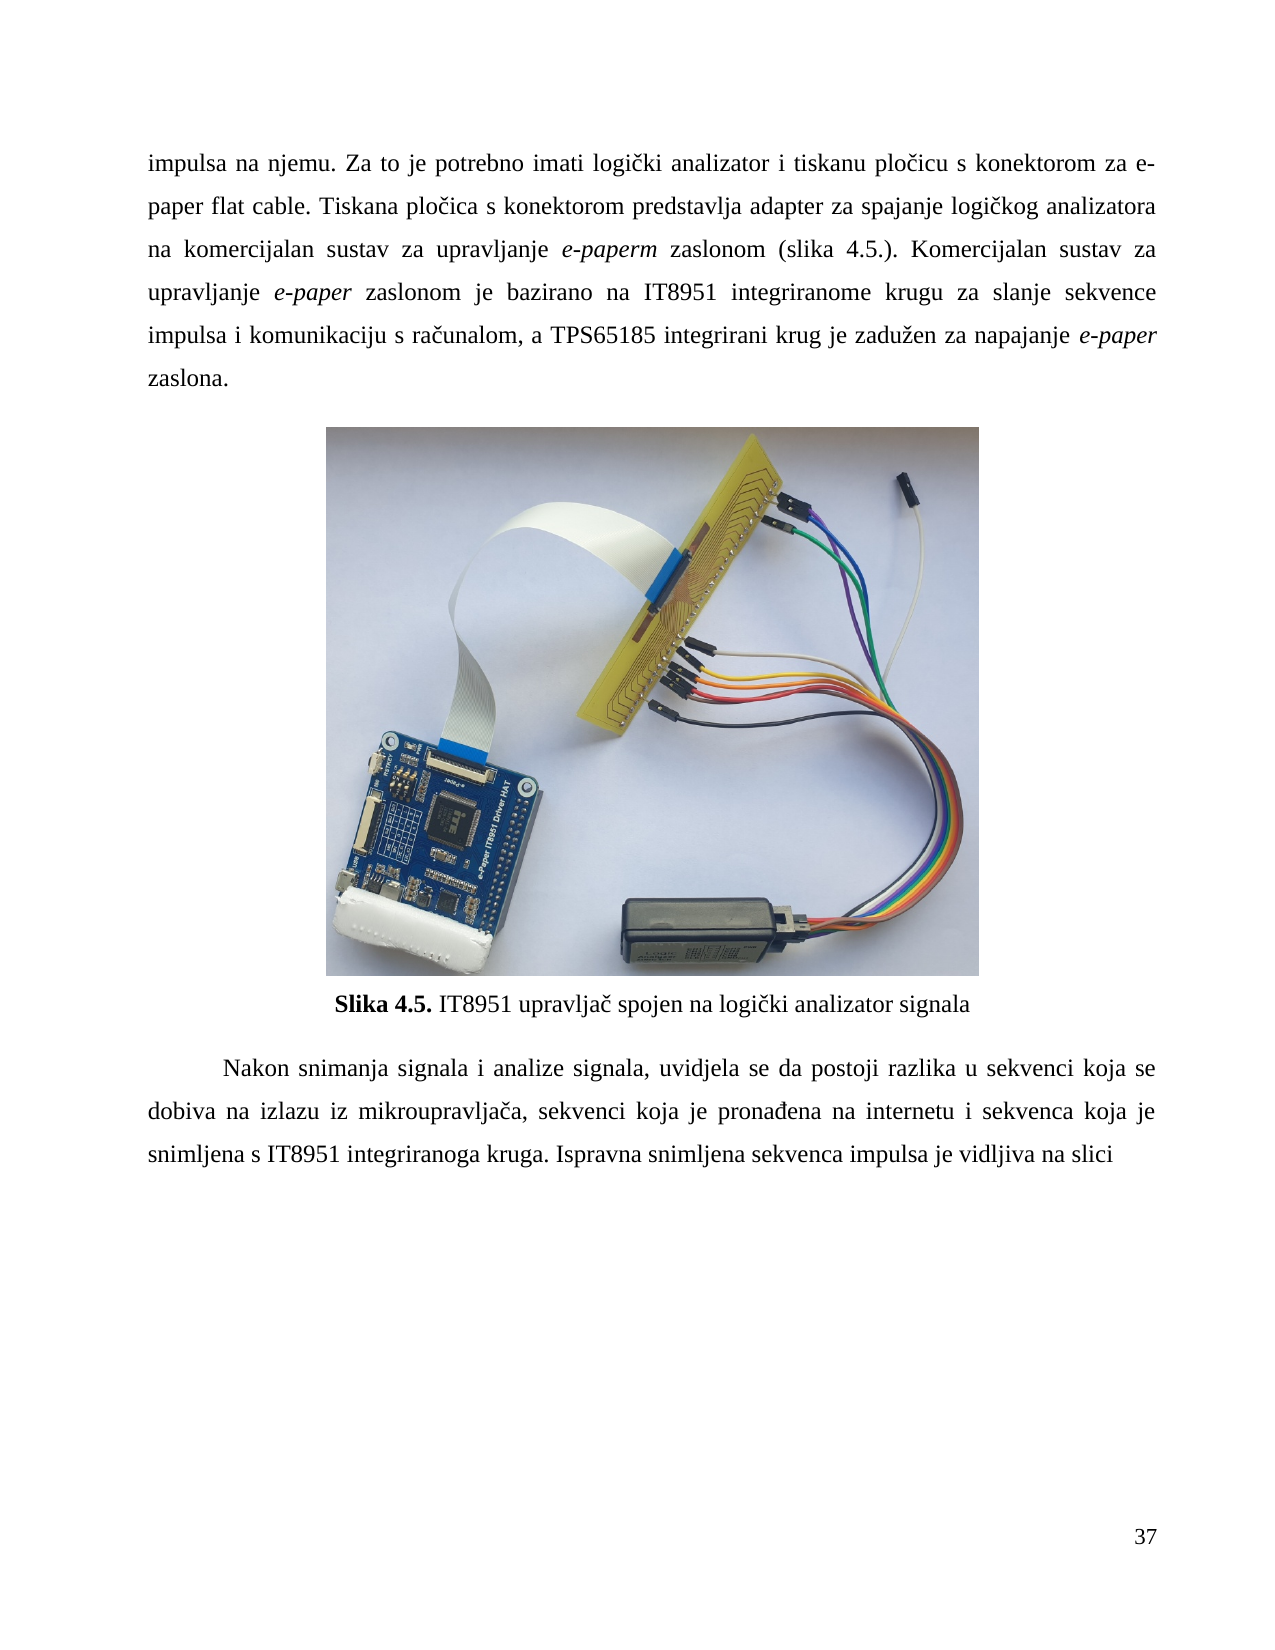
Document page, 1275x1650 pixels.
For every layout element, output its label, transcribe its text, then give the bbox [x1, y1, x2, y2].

text Nakon snimanja signala i analize signala, uvidjela se da postoji razlika u sekvenci koja se dobiva na izlazu iz mikroupravljača, sekvenci koja je pronađena na internetu i sekvenca koja je snimljena s IT8951 integriranoga kruga. Ispravna snimljena sekvenca impulsa je vidljiva na slici [148, 1053, 1157, 1168]
picture [326, 427, 979, 976]
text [148, 148, 1157, 392]
text Slika 4.5. IT8951 upravljač spojen na logički analizator signala [148, 989, 1157, 1018]
